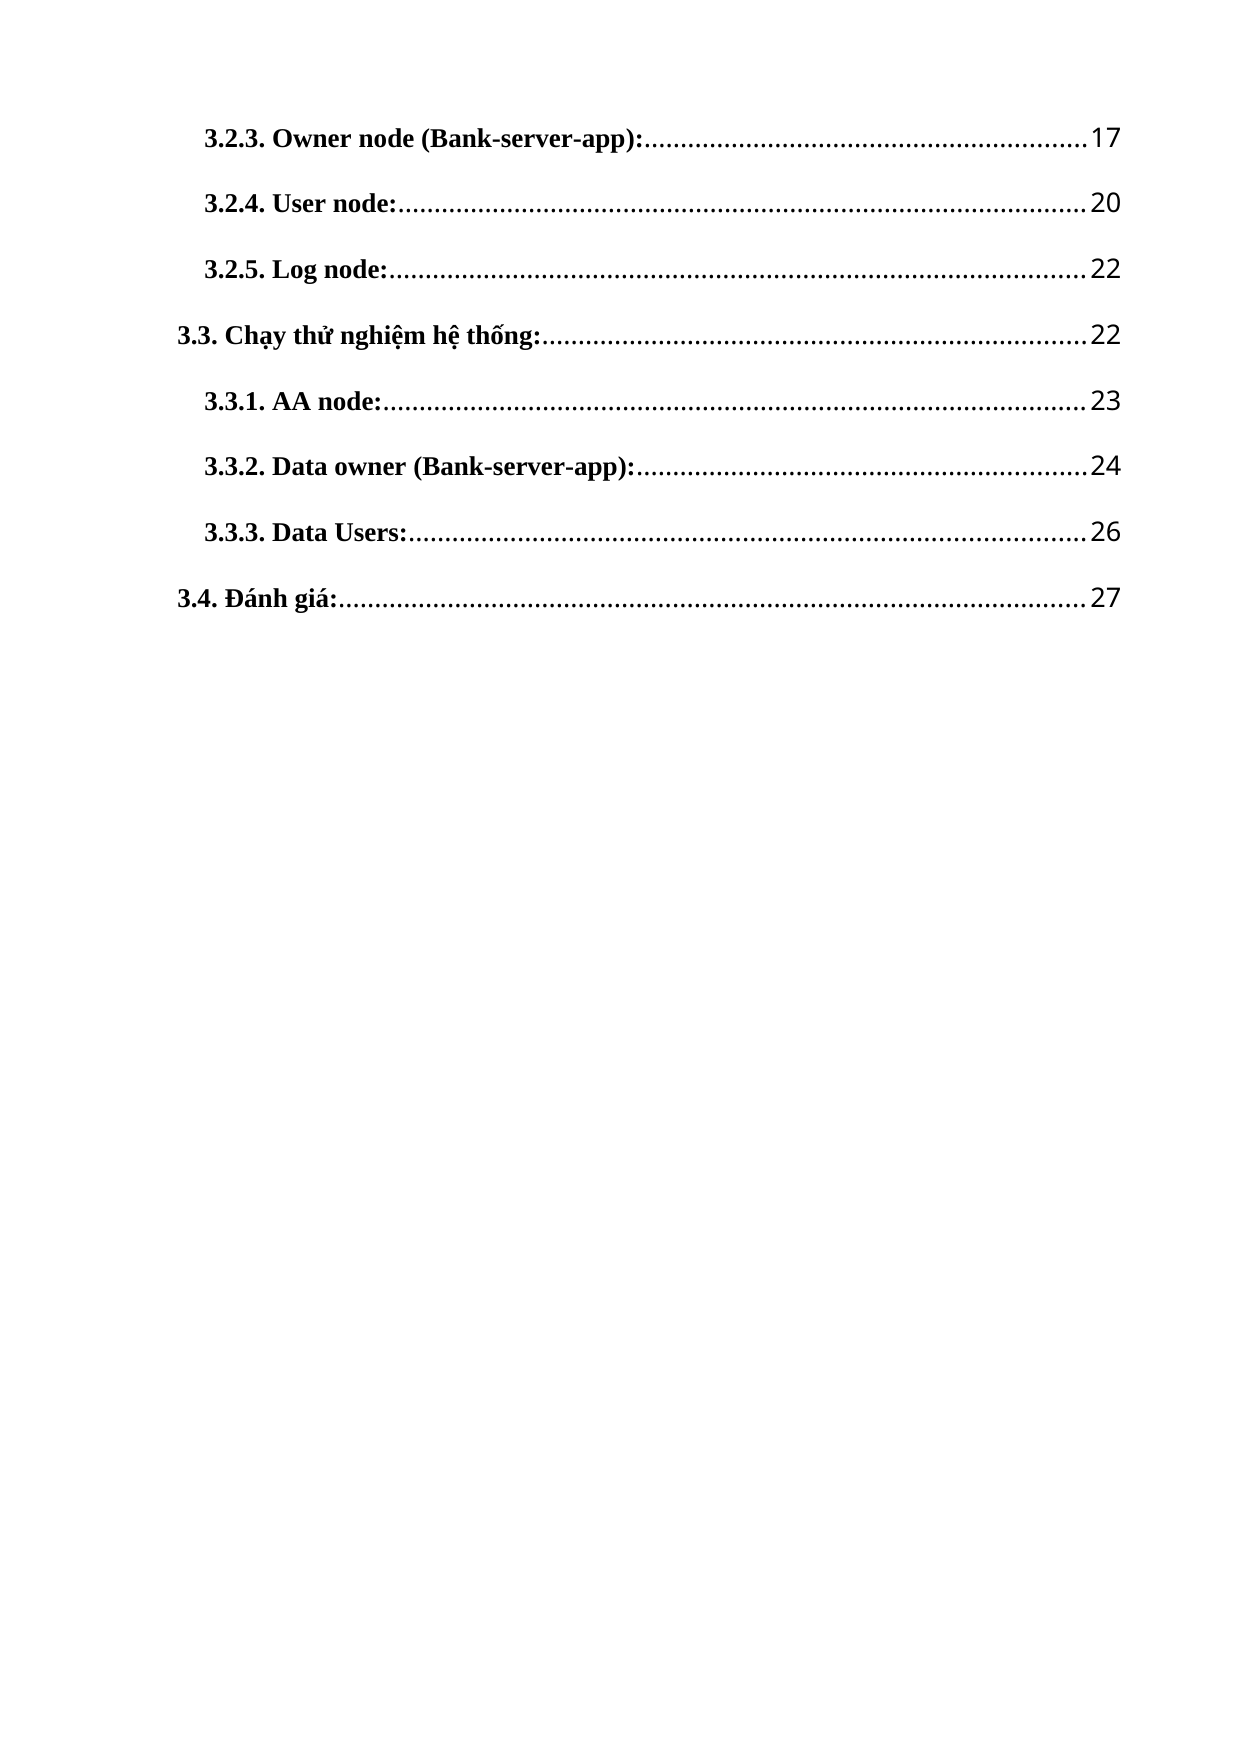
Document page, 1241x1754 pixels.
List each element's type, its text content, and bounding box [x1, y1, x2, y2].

text 3.2.3. Owner node (Bank-server-app): 17 [204, 118, 1122, 155]
text 3.2.4. User node: 20 [204, 184, 1122, 221]
text 3.3. Chạy thử nghiệm hệ thống: 22 [177, 315, 1122, 352]
text 3.4. Đánh giá: 27 [177, 578, 1122, 615]
text 3.3.1. AA node: 23 [204, 381, 1122, 418]
text 3.3.2. Data owner (Bank-server-app): 24 [204, 447, 1122, 484]
text 3.3.3. Data Users: 26 [204, 512, 1122, 549]
text 3.2.5. Log node: 22 [204, 249, 1122, 286]
